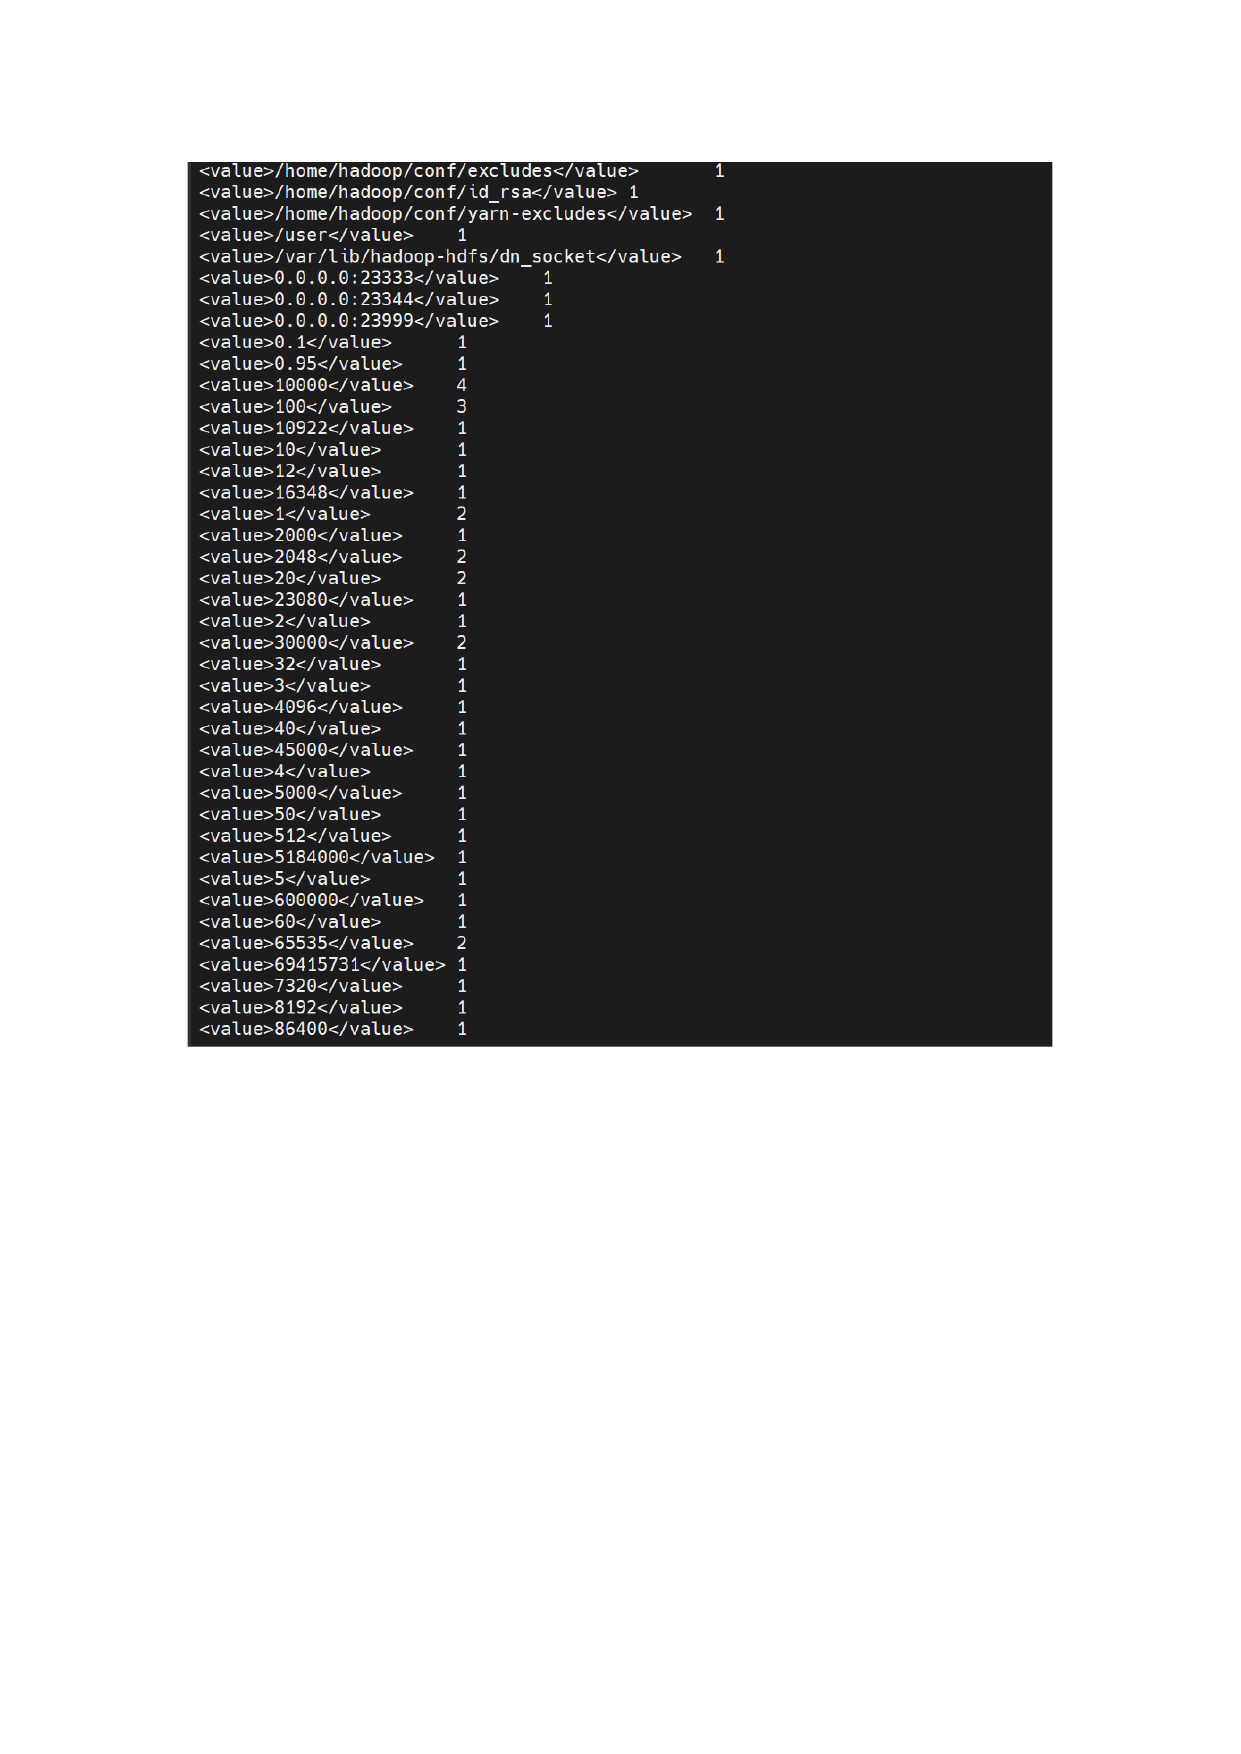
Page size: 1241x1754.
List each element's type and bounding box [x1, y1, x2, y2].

picture [187, 162, 1053, 1047]
